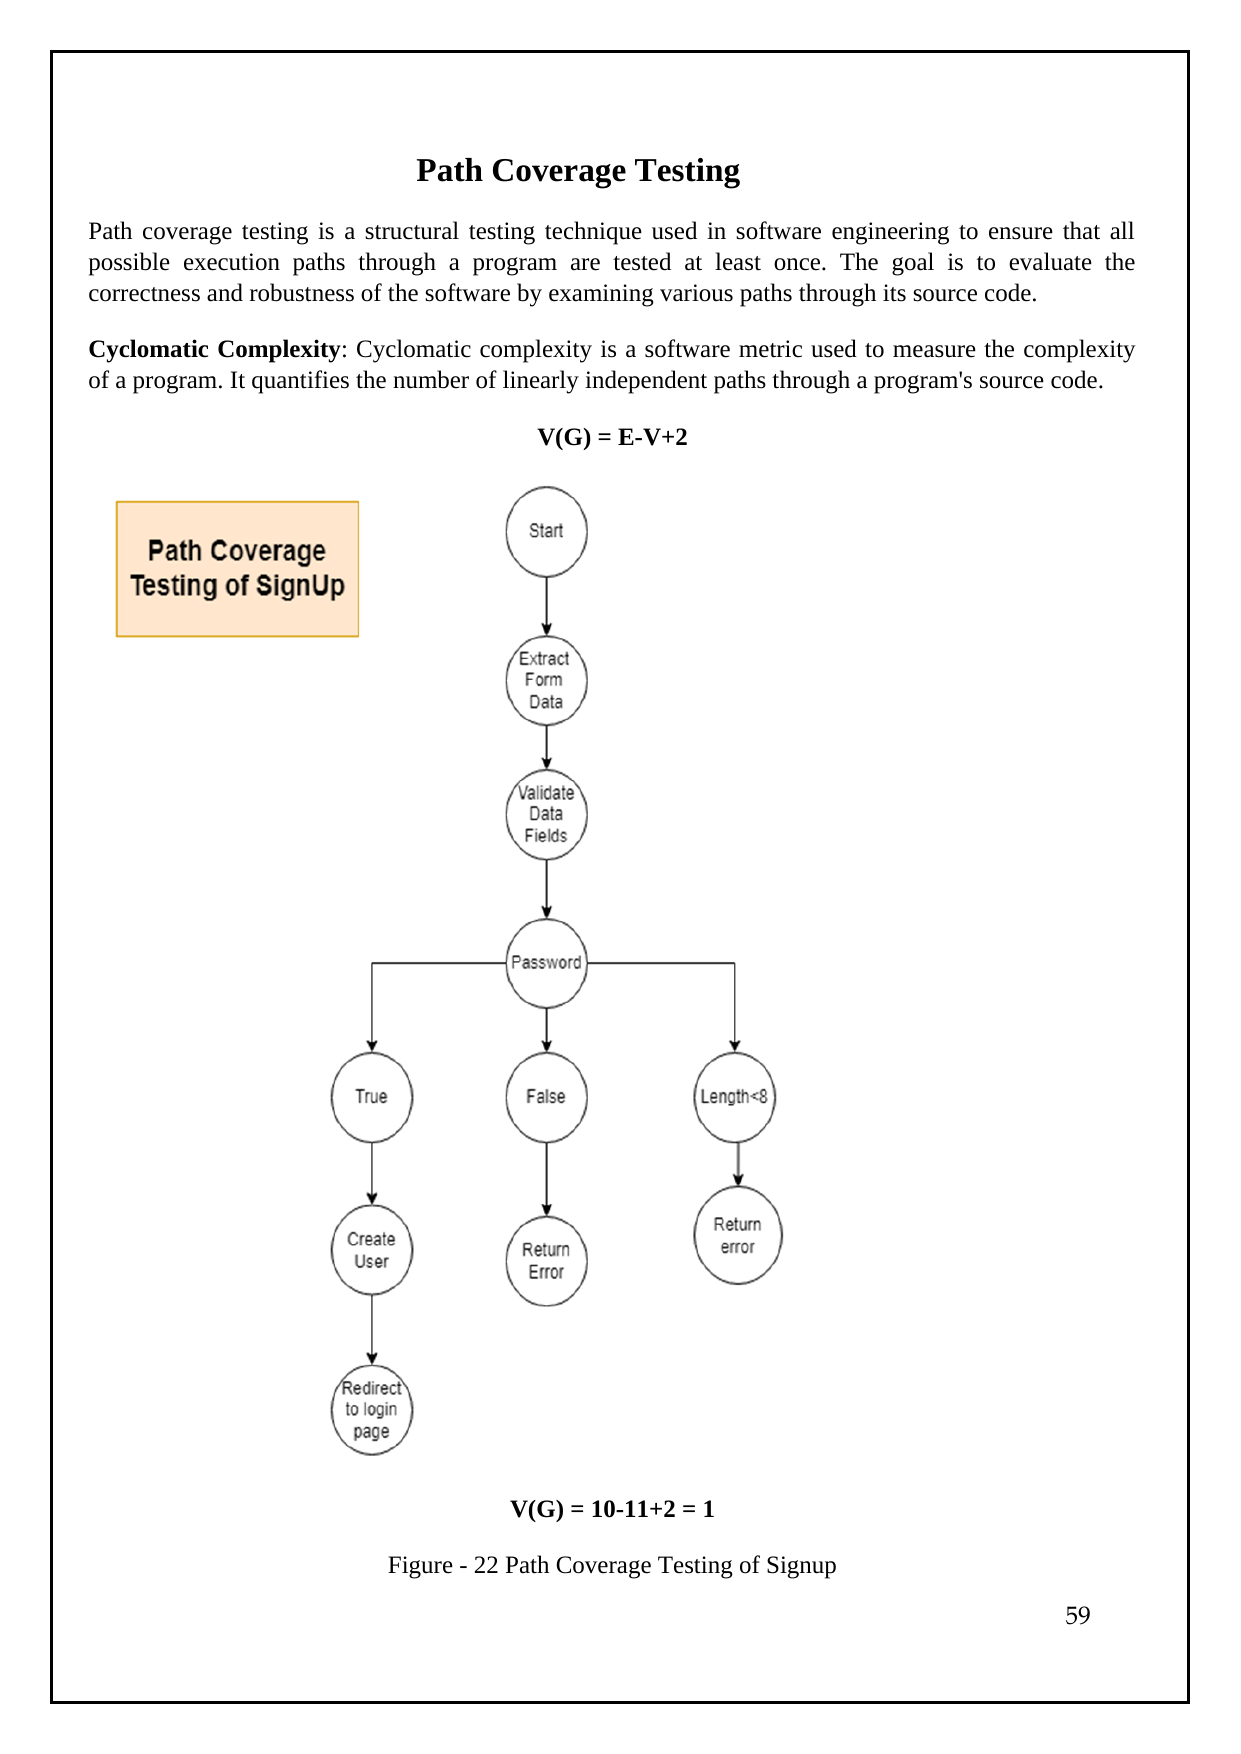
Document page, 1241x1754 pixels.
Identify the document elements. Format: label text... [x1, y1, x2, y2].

text Figure - 22 Path Coverage Testing of Signup [88, 1550, 1137, 1579]
text Cyclomatic Complexity: Cyclomatic complexity is a software metric used to measure the complexity of a program. It quantifies the number of linearly independent paths through a program's source code. [88, 334, 1137, 394]
text V(G) = E-V+2 [88, 422, 1137, 450]
text Path Coverage Testing [88, 150, 1137, 188]
text Path coverage testing is a structural testing technique used in software engineering to ensure that all possible execution paths through a program are tested at least once. The goal is to evaluate the correctness and robustness of the software by examining various paths through its source code. [88, 216, 1137, 307]
picture [94, 477, 852, 1467]
text V(G) = 10-11+2 = 1 [88, 1494, 1137, 1523]
